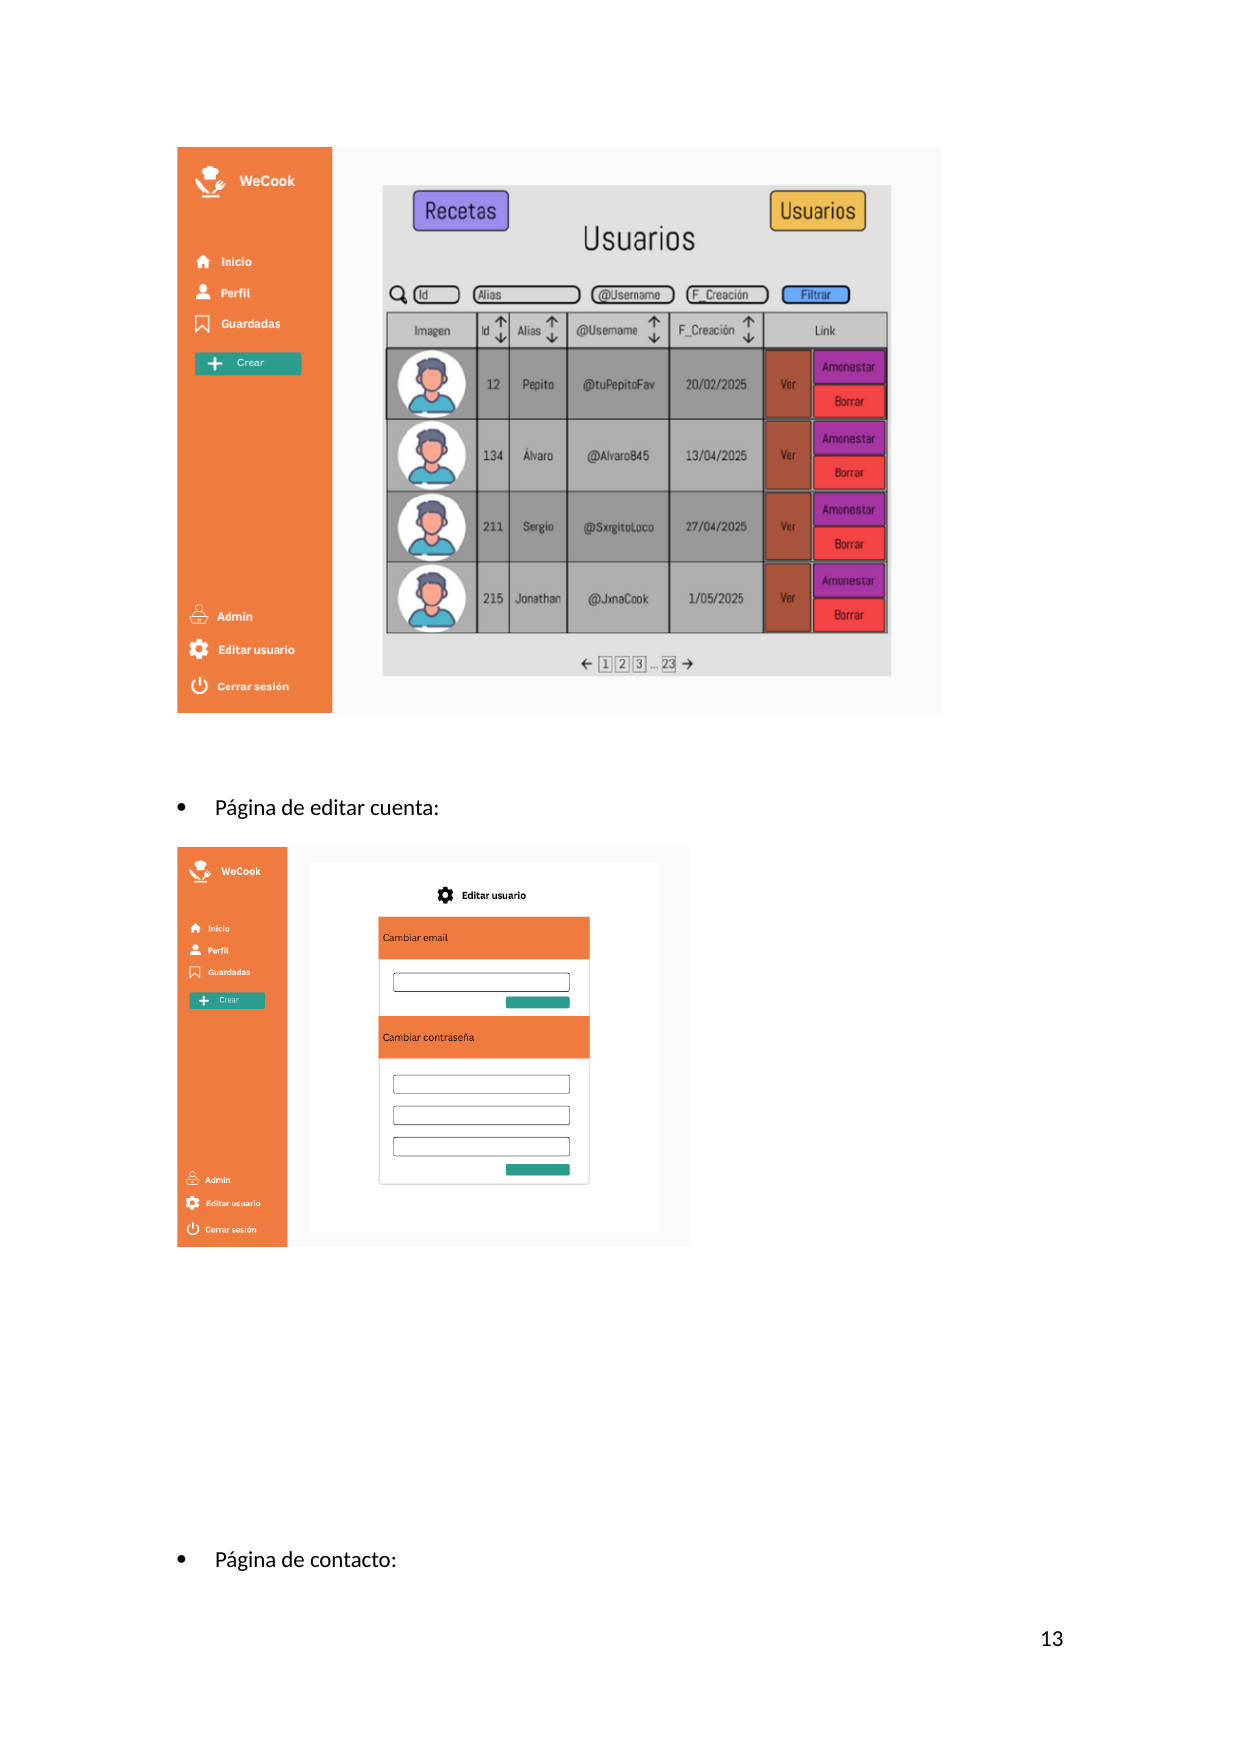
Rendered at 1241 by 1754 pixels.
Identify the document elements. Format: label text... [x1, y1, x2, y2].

text Página de editar cuenta: [177, 793, 1063, 821]
picture [177, 847, 690, 1247]
text Página de contacto: [177, 1545, 1063, 1573]
picture [177, 147, 943, 713]
